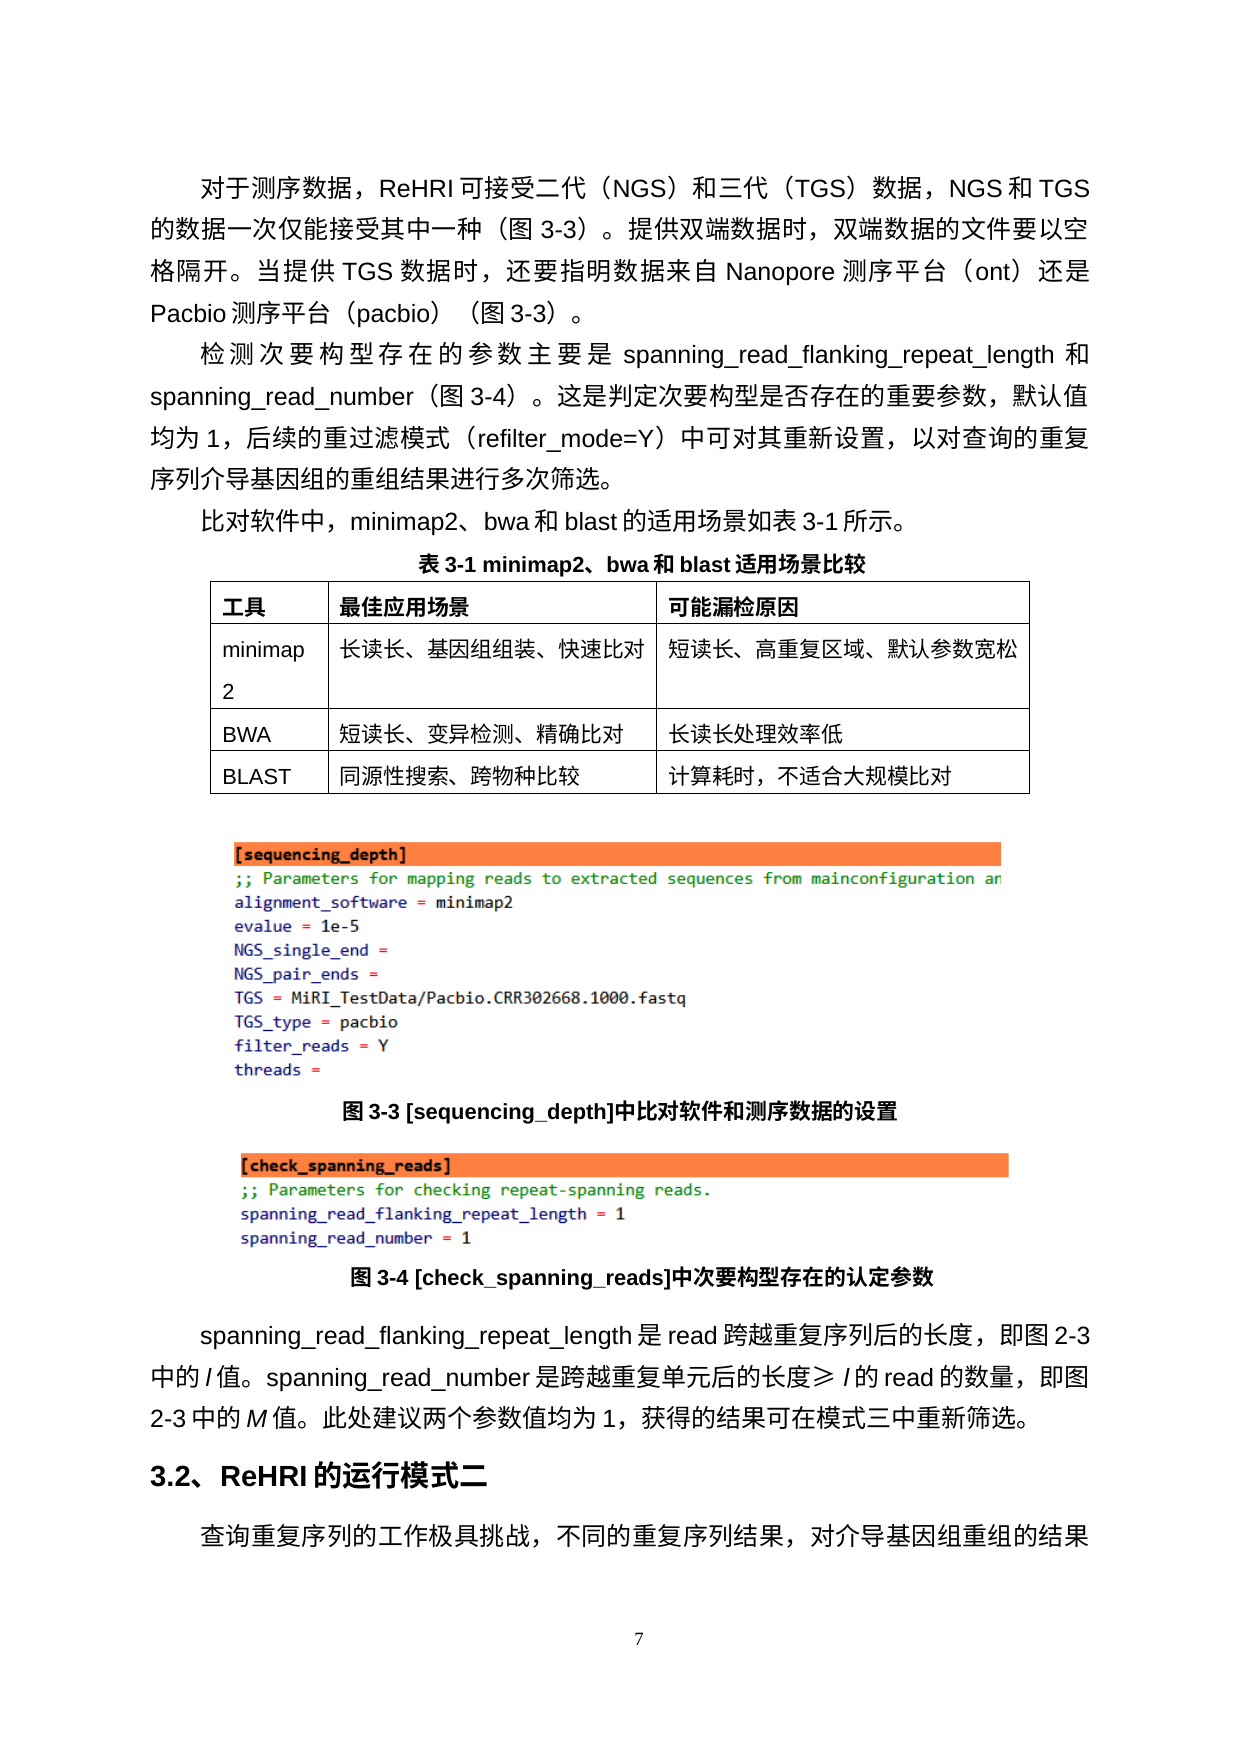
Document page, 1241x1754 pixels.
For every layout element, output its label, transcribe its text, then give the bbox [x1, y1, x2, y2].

table_cell 短读长、变异检测、精确比对 [329, 709, 656, 750]
table_header 最佳应用场景 [329, 582, 656, 623]
table_cell BWA [211, 709, 328, 750]
text 图3-4 [check_spanning_reads]中次要构型存在的认定参数 [150, 1252, 1090, 1294]
table_cell 长读长、基因组组装、快速比对 [329, 624, 656, 708]
text 对于测序数据，ReHRI可接受二代（NGS）和三代（TGS）数据，NGS和TGS的数据一次仅能接受其中一种（图3-3）。提供双端数据时，双端数据的文件要以空格隔开。当提供TGS数据时，还要指明数据来自Nanopore测序平台（ont）还是Pacbio测序平台（pacbio）（图3-3）。 [150, 164, 1090, 331]
table_cell minimap2 [211, 624, 328, 708]
table_header 工具 [211, 582, 328, 623]
text 图3-3 [sequencing_depth]中比对软件和测序数据的设置 [150, 1086, 1090, 1127]
table_cell 计算耗时，不适合大规模比对 [657, 751, 1029, 793]
table_cell 短读长、高重复区域、默认参数宽松 [657, 624, 1029, 708]
picture [233, 841, 1002, 1091]
text 表3-1 minimap2、bwa和blast适用场景比较 [150, 539, 1090, 581]
picture [241, 1152, 1009, 1257]
table_header 可能漏检原因 [657, 582, 1029, 623]
table_cell BLAST [211, 751, 328, 793]
table_cell 长读长处理效率低 [657, 709, 1029, 750]
text 比对软件中，minimap2、bwa和blast的适用场景如表3-1所示。 [150, 497, 1090, 539]
table_cell 同源性搜索、跨物种比较 [329, 751, 656, 793]
text 检测次要构型存在的参数主要是spanning_read_flanking_repeat_length和spanning_read_number（图3-4）。这是判定次要构型是否存在的重要参数，默认值均为1，后续的重过滤模式（refilter_mode=Y）中可对其重新设置，以对查询的重复序列介导基因组的重组结果进行多次筛选。 [150, 331, 1090, 497]
text spanning_read_flanking_repeat_length是read跨越重复序列后的长度，即图2-3中的l值。spanning_read_number是跨越重复单元后的长度≥ l的read的数量，即图2-3中的M值。此处建议两个参数值均为1，获得的结果可在模式三中重新筛选。 [150, 1311, 1090, 1436]
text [150, 1512, 1090, 1553]
subtitle 3.2、ReHRI的运行模式二 [150, 1453, 1090, 1495]
